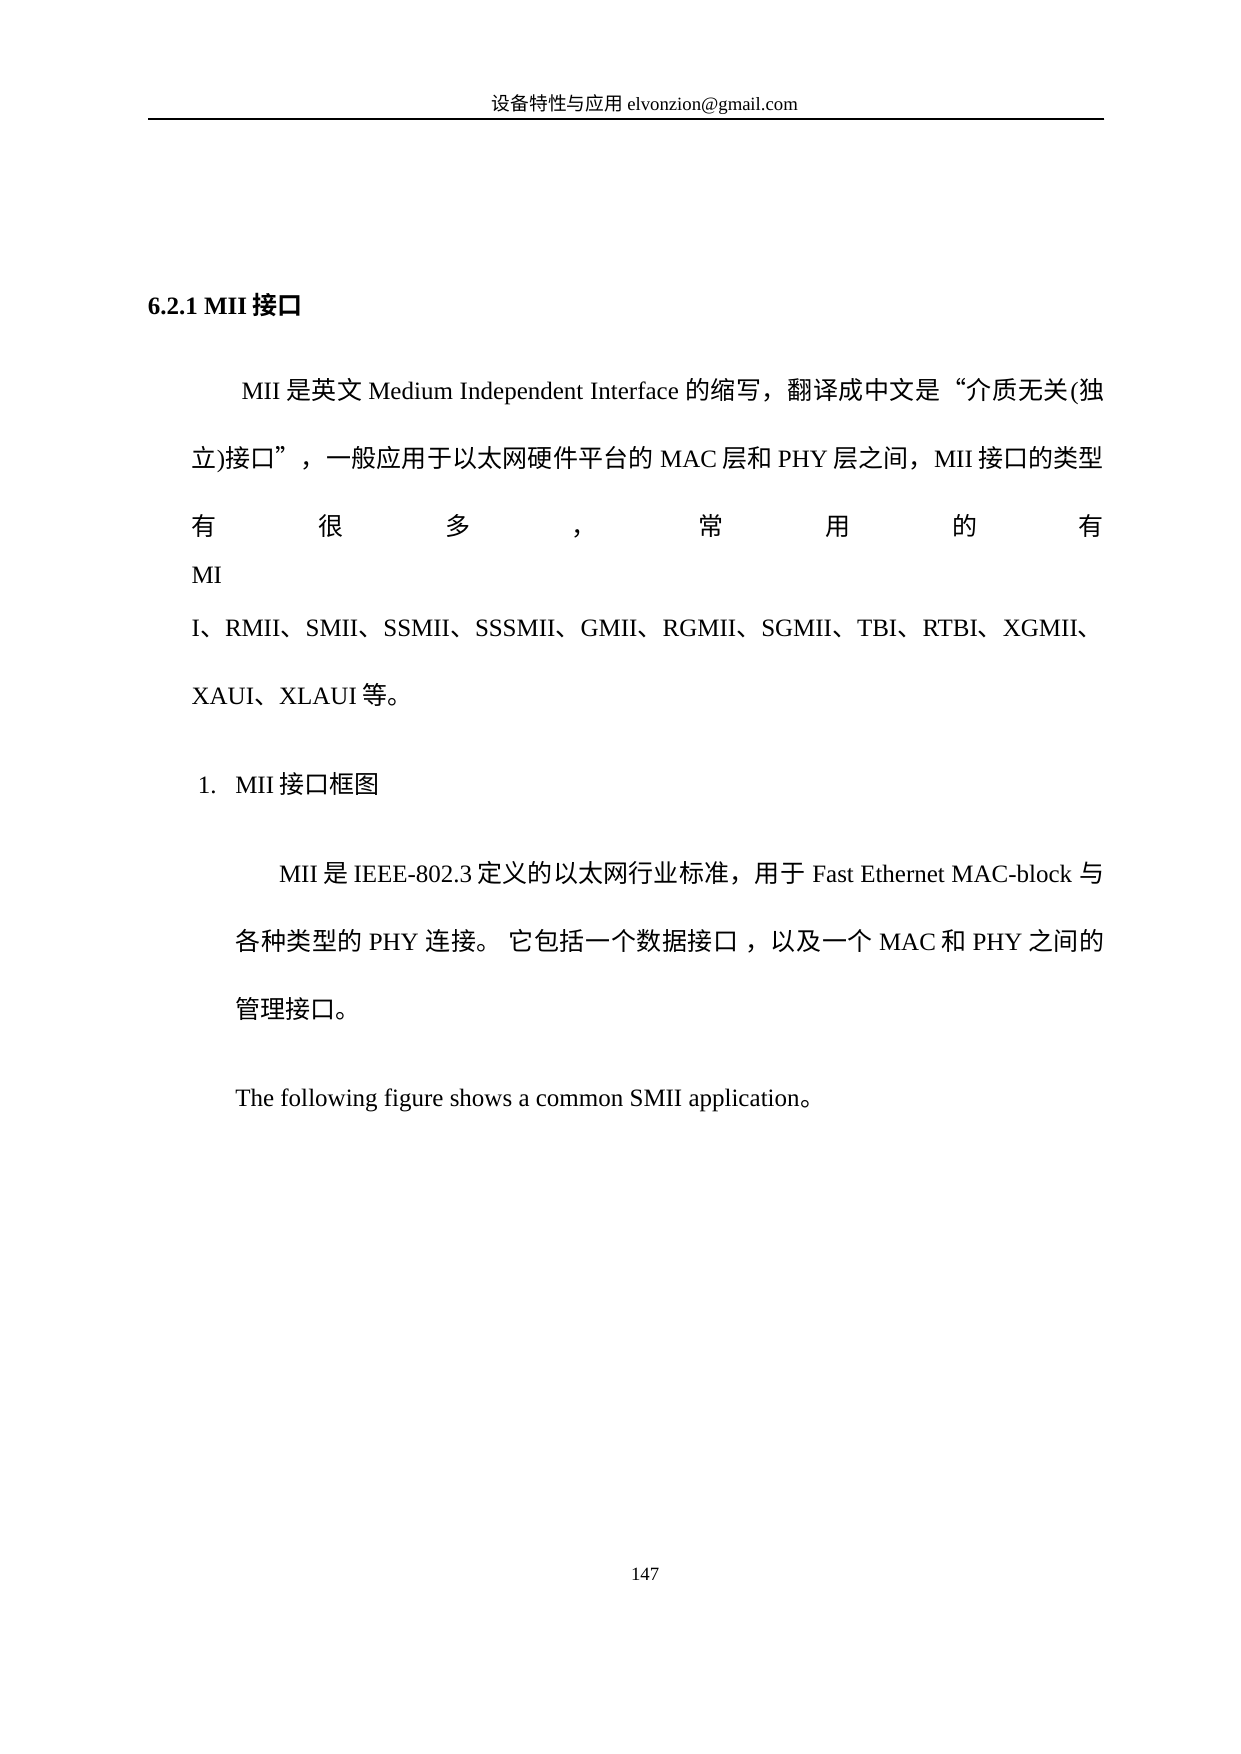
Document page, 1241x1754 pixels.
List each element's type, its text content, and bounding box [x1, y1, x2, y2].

text MII是英文Medium Independent Interface的缩写，翻译成中文是“介质无关(独立)接口”，一般应用于以太网硬件平台的MAC层和PHY层之间，MII接口的类型有很多，常用的有MII、RMII、SMII、SSMII、SSSMII、GMII、RGMII、SGMII、TBI、RTBI、XGMII、XAUI、XLAUI等。 [191, 354, 1104, 728]
list MII是IEEE-802.3定义的以太网行业标准，用于 Fast Ethernet MAC-block 与各种类型的PHY 连接。 它包括一个数据接口 ，以及一个MAC和PHY之间的管理接口。 [235, 837, 1104, 1041]
subtitle MII接口 [148, 269, 1104, 337]
list The following figure shows a common SMII application。 [235, 1062, 1104, 1130]
list MII接口框图 [198, 749, 1104, 817]
